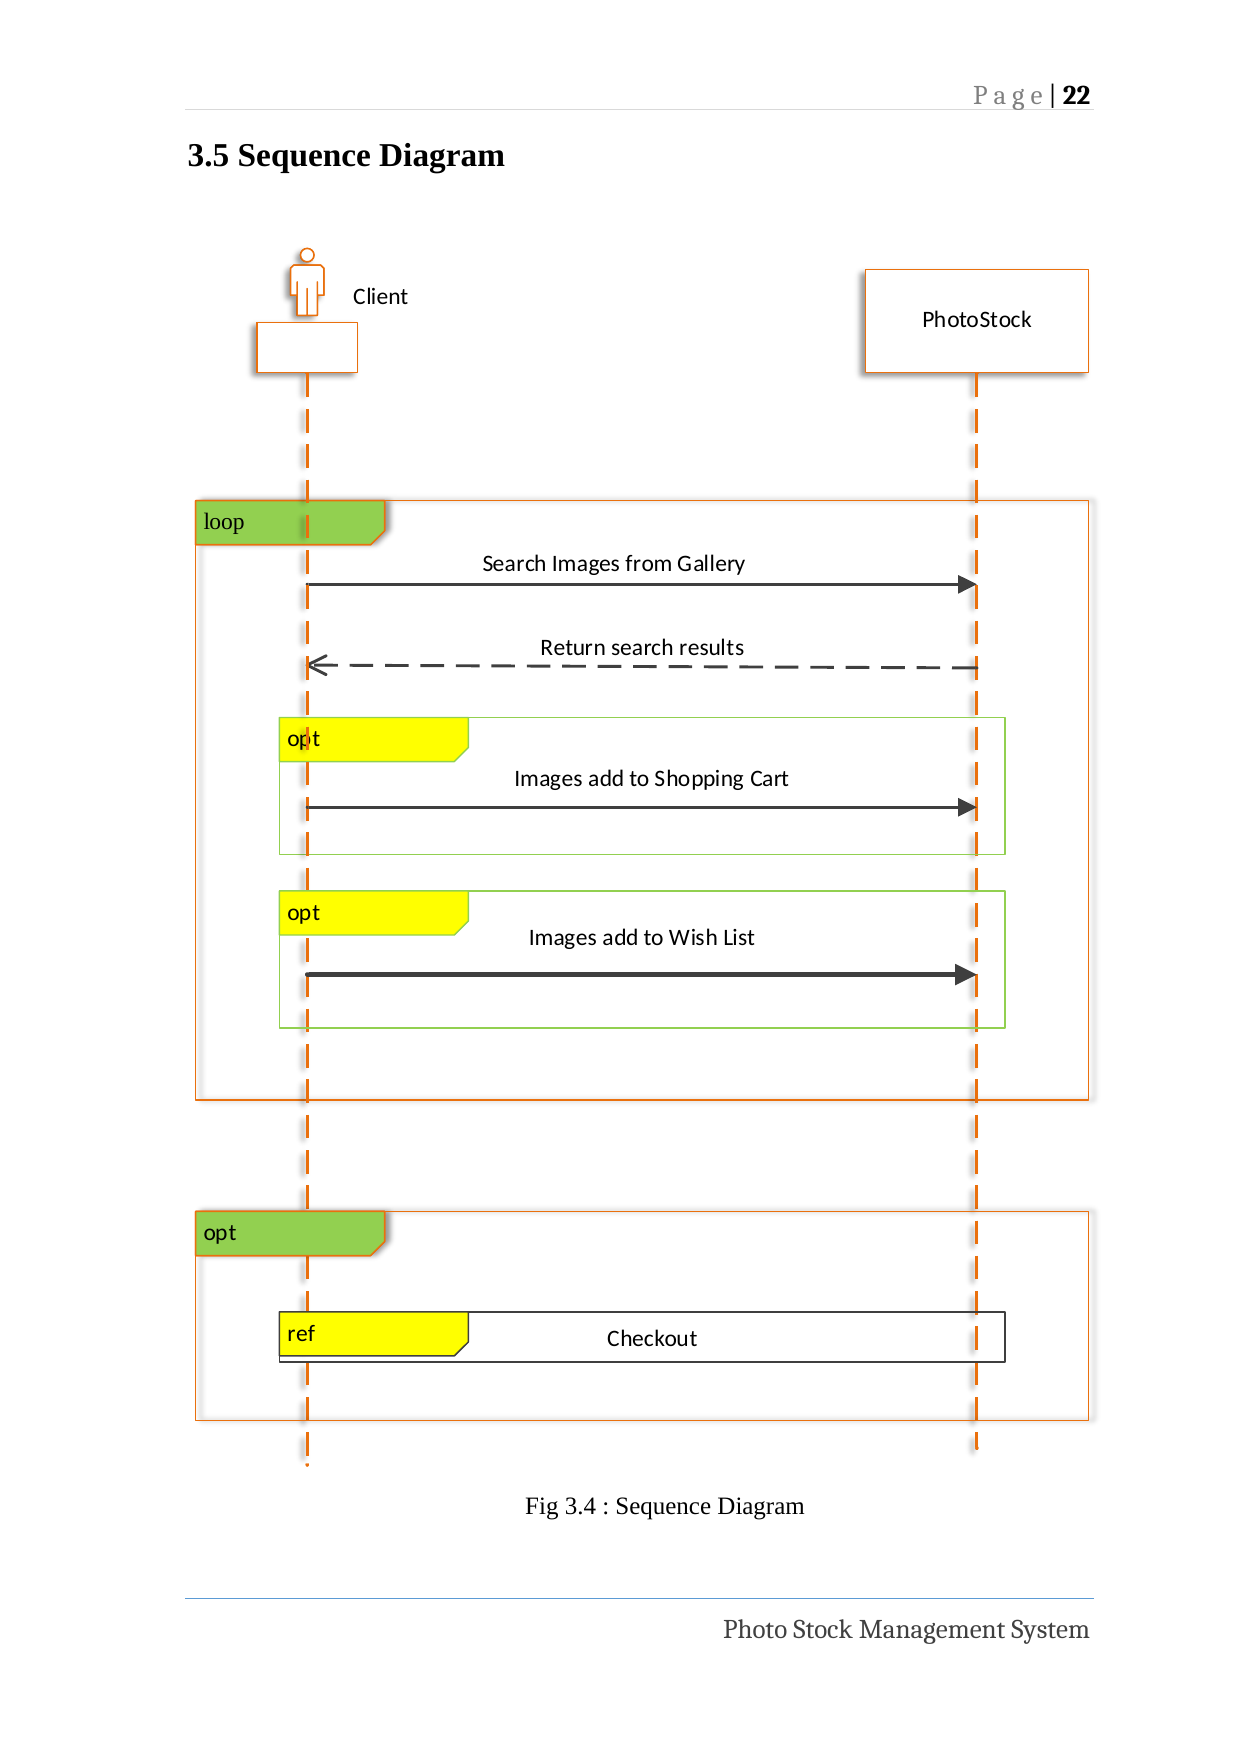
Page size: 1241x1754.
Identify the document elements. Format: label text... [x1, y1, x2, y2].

text Fig 3.4 : Sequence Diagram [187, 1491, 1103, 1520]
subtitle 3.5 Sequence Diagram [187, 136, 1103, 174]
